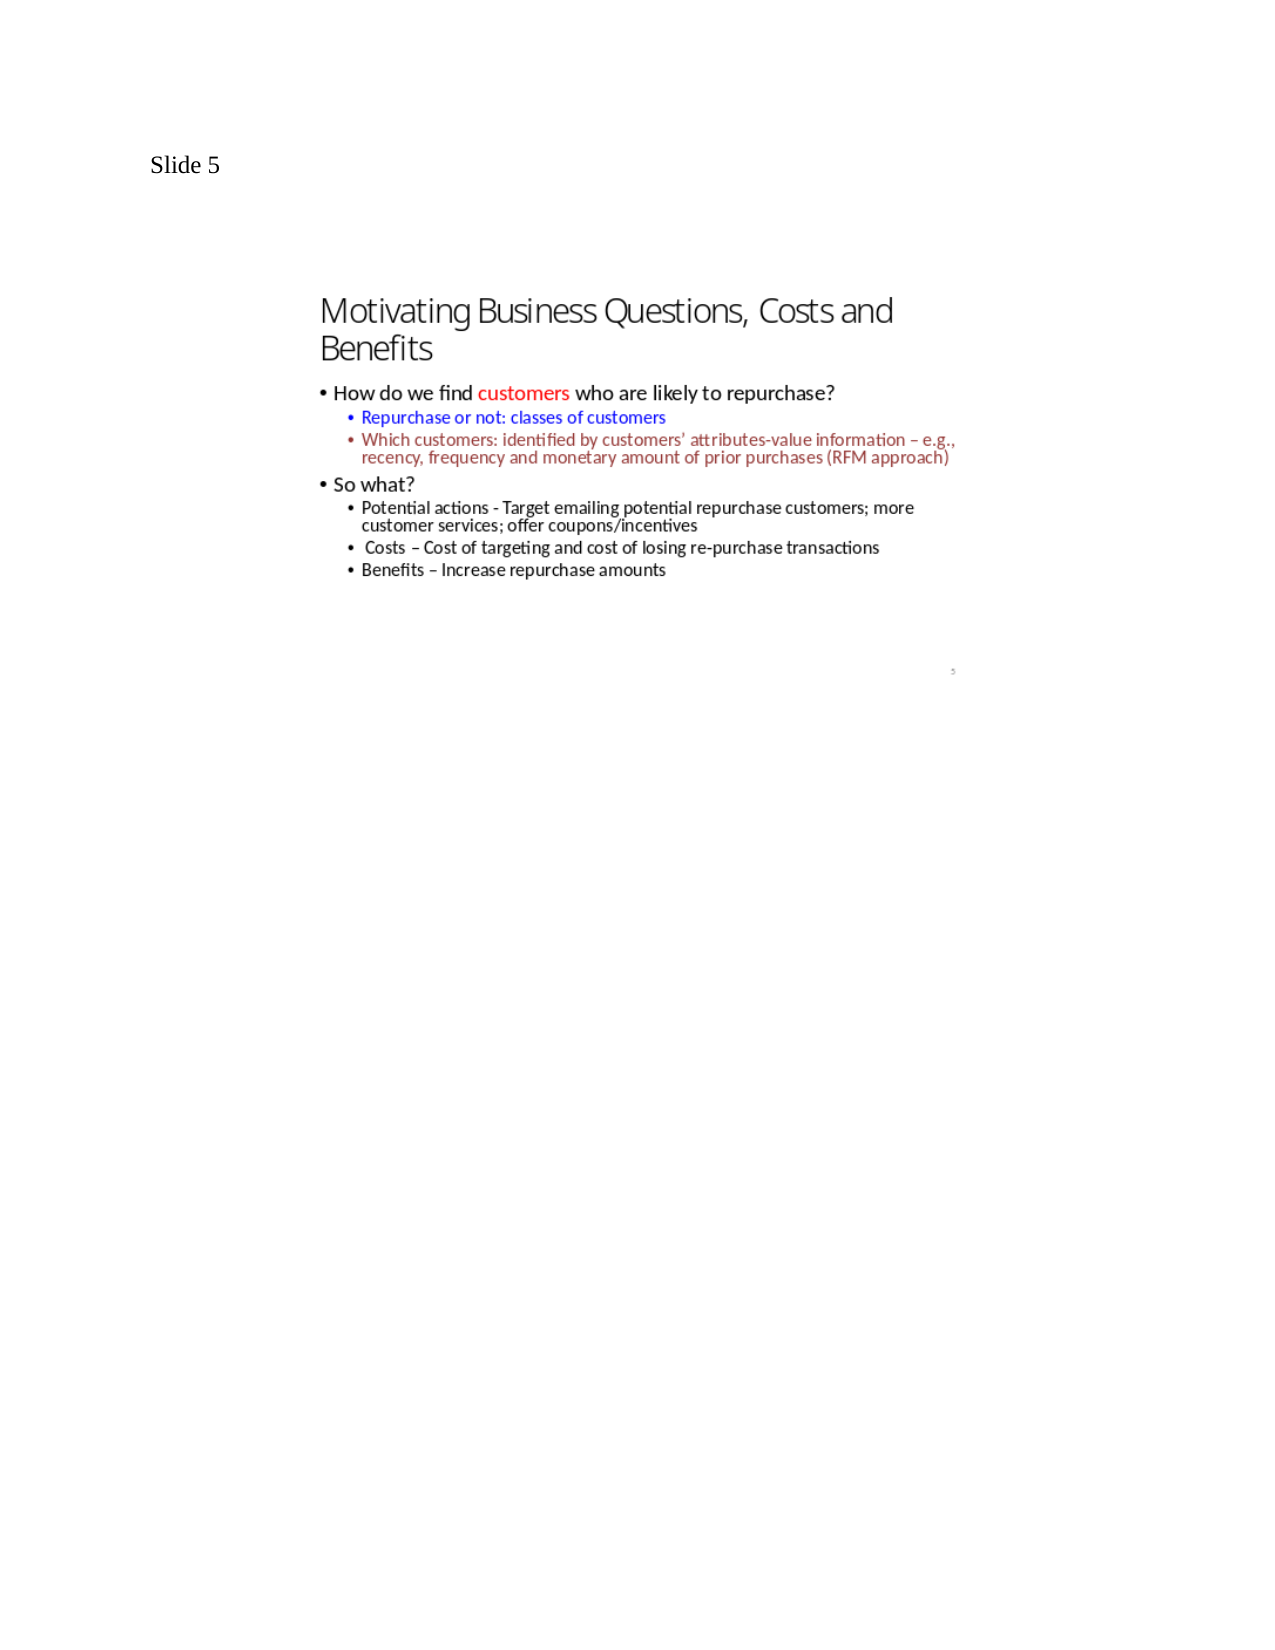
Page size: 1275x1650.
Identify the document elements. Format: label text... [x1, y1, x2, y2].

text Slide 5 [150, 150, 1125, 179]
